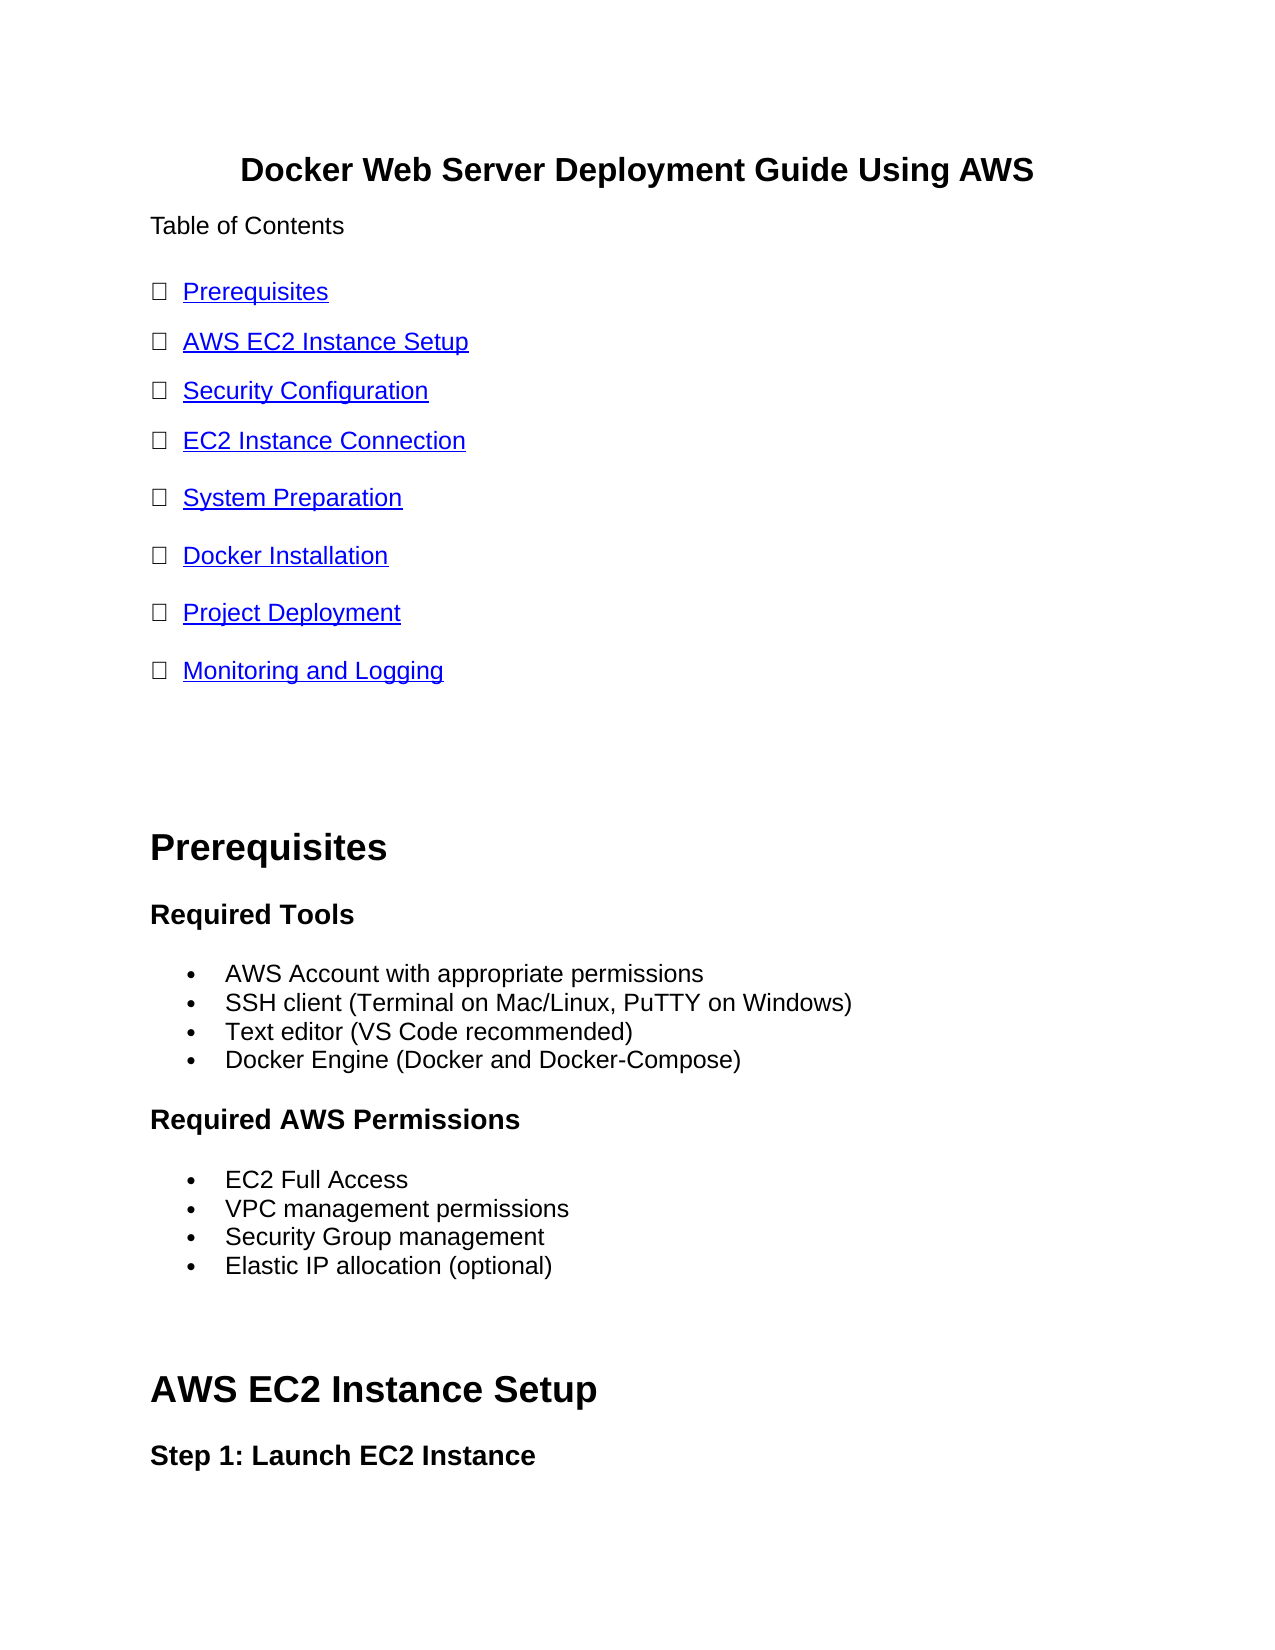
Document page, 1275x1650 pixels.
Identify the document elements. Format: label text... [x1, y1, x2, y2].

list Elastic IP allocation (optional) [187, 1251, 1125, 1280]
text  Security Configuration [150, 376, 1125, 405]
text Docker Web Server Deployment Guide Using AWS [150, 150, 1125, 188]
text Prerequisites [150, 825, 1125, 868]
list VPC management permissions [187, 1194, 1125, 1222]
text  AWS EC2 Instance Setup [150, 327, 1125, 355]
list Security Group management [187, 1222, 1125, 1251]
text Table of Contents  Prerequisites [150, 211, 1125, 306]
text  Project Deployment [150, 598, 1125, 627]
text  Monitoring and Logging [150, 656, 1125, 685]
text Required AWS Permissions [150, 1103, 1125, 1136]
list AWS Account with appropriate permissions [187, 959, 1125, 988]
text Required Tools [150, 898, 1125, 930]
text AWS EC2 Instance Setup [150, 1367, 1125, 1410]
text Step 1: Launch EC2 Instance [150, 1439, 1125, 1472]
list Text editor (VS Code recommended) [187, 1017, 1125, 1045]
list SSH client (Terminal on Mac/Linux, PuTTY on Windows) [187, 988, 1125, 1017]
list EC2 Full Access [187, 1165, 1125, 1194]
text  Docker Installation [150, 541, 1125, 570]
text  EC2 Instance Connection [150, 426, 1125, 455]
text  System Preparation [150, 483, 1125, 512]
list Docker Engine (Docker and Docker-Compose) [187, 1045, 1125, 1074]
